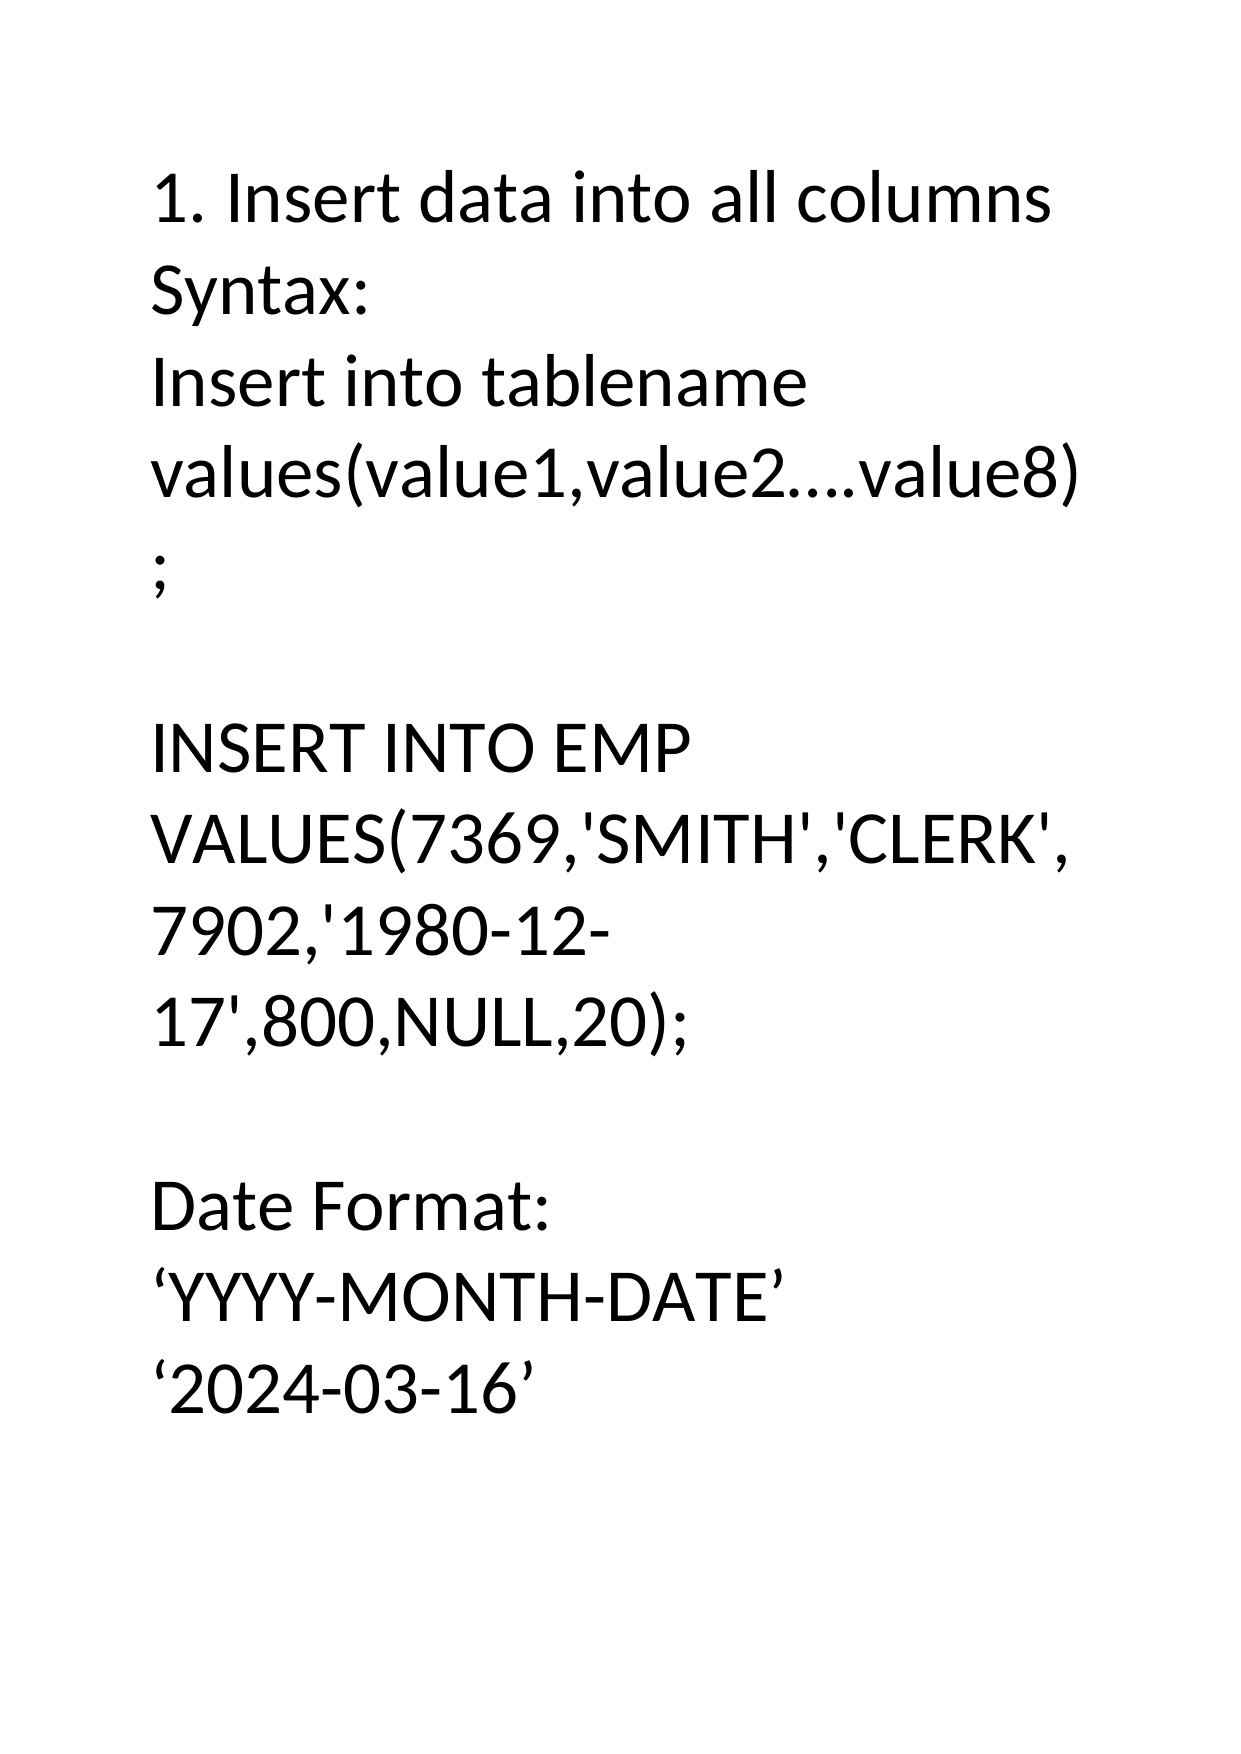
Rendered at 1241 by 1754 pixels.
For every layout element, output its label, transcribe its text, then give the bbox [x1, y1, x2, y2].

text INSERT INTO EMP VALUES(7369,'SMITH','CLERK',7902,'1980-12-17',800,NULL,20); [150, 699, 1090, 1066]
text Date Format: [150, 1157, 1090, 1249]
text Insert into tablename values(value1,value2….value8); [150, 333, 1090, 608]
text Syntax: [150, 242, 1090, 333]
list Insert data into all columns [150, 150, 1090, 242]
text ‘YYYY-MONTH-DATE’ [150, 1249, 1090, 1340]
text ‘2024-03-16’ [150, 1340, 1090, 1432]
